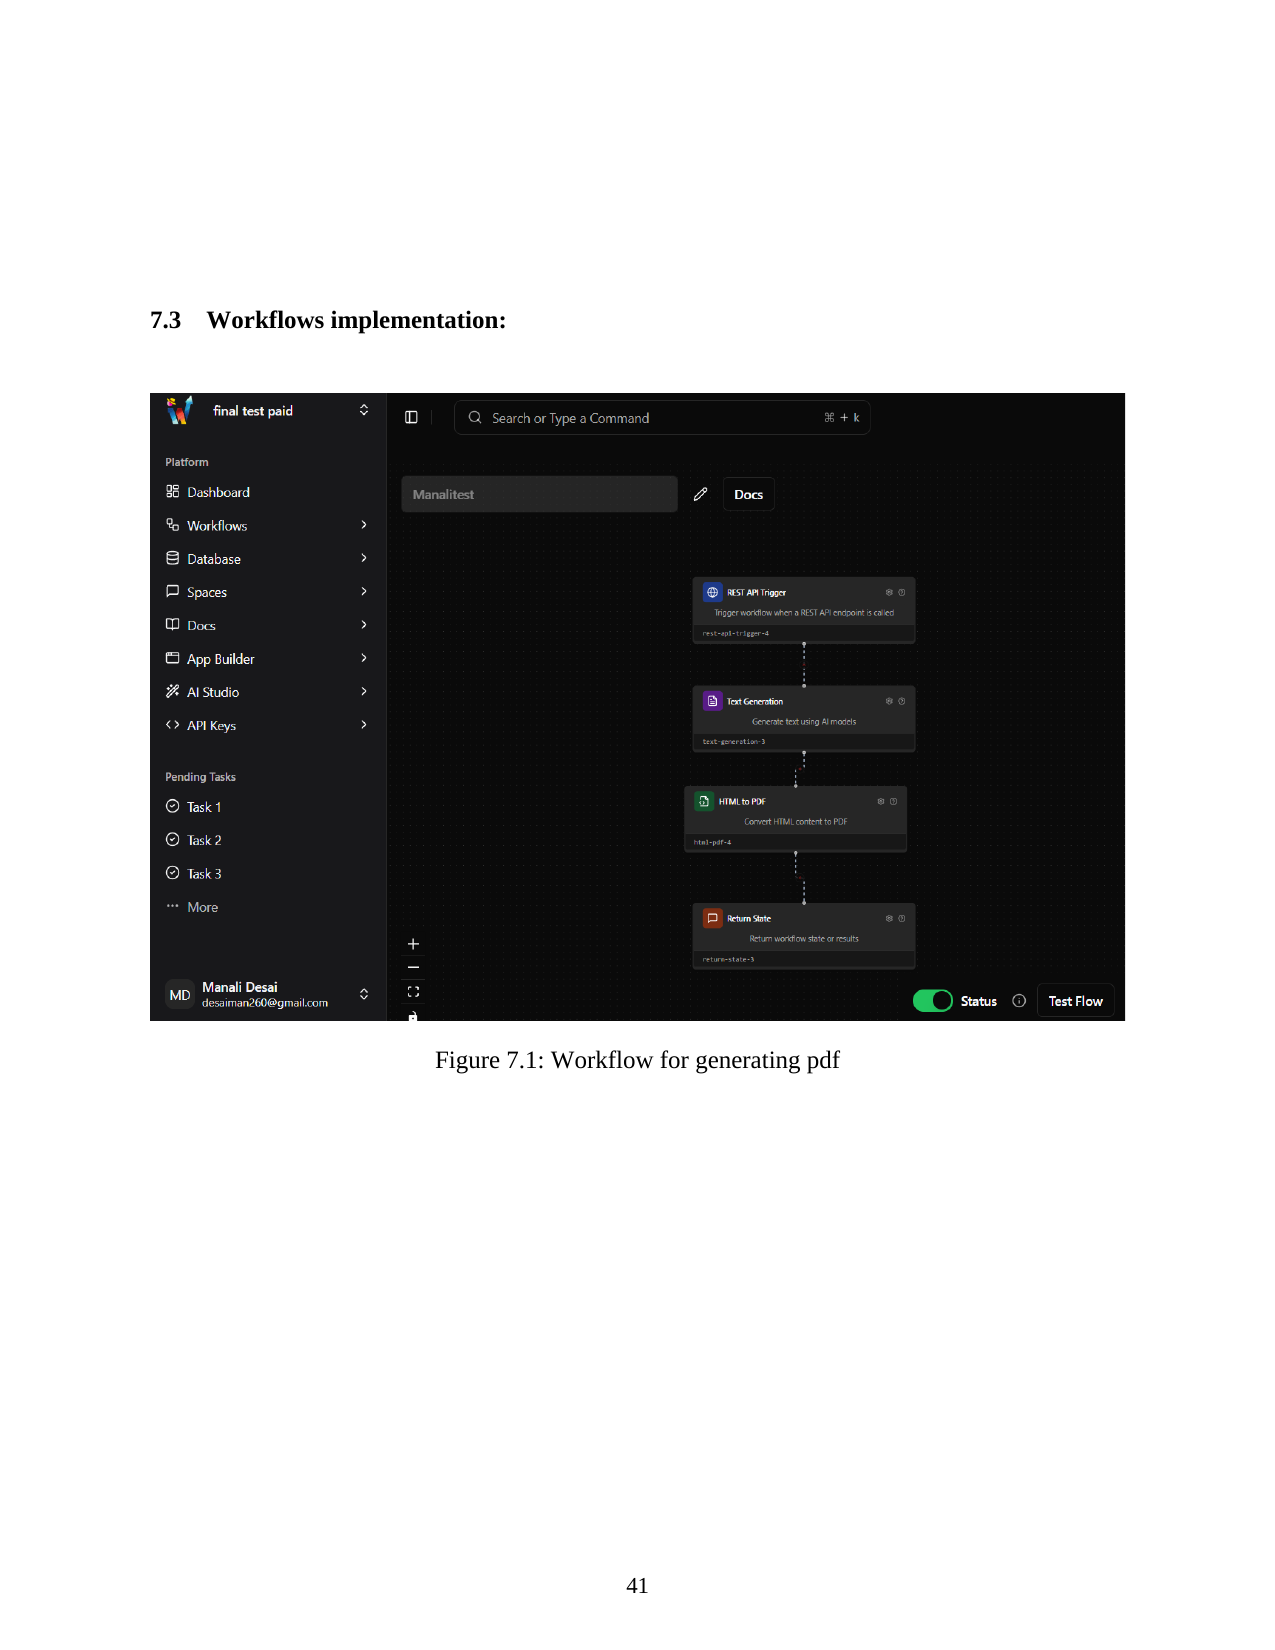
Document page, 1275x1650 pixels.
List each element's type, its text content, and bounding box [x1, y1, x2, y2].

picture [150, 393, 1125, 1021]
text Figure 7.1: Workflow for generating pdf [150, 1045, 1125, 1074]
subtitle 7.3 Workflows implementation: [150, 305, 1125, 334]
